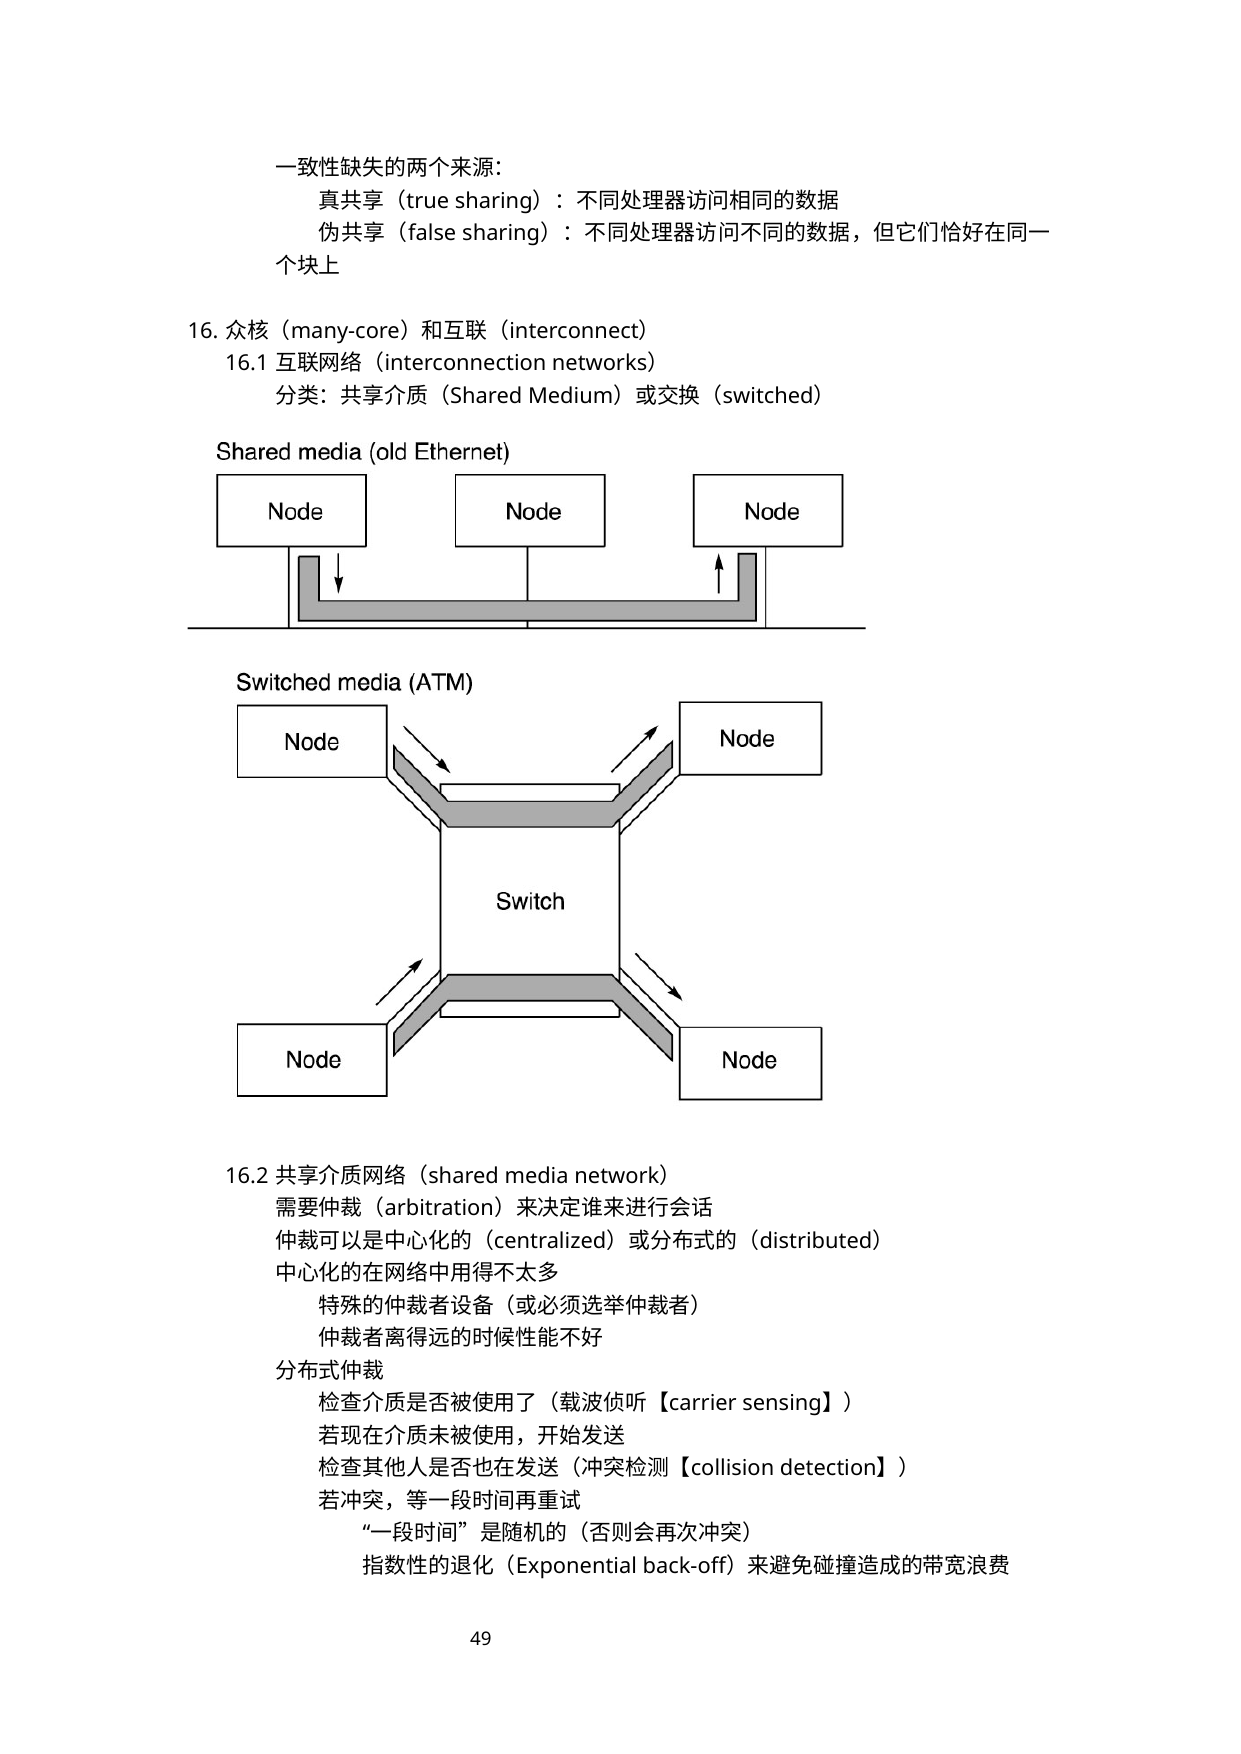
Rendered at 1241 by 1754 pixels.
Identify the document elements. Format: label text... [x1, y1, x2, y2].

picture [187, 442, 866, 1123]
text 指数性的退化（Exponential back-off）来避免碰撞造成的带宽浪费 [319, 1547, 1053, 1580]
text 分类：共享介质（Shared Medium）或交换（switched） [231, 377, 1053, 410]
text 仲裁可以是中心化的（centralized）或分布式的（distributed） [231, 1222, 1053, 1255]
text 一致性缺失的两个来源： [231, 150, 1053, 182]
text 中心化的在网络中用得不太多 [231, 1255, 1053, 1287]
text 若现在介质未被使用，开始发送 [275, 1417, 1053, 1450]
list 众核（many-core）和互联（interconnect） [187, 312, 1053, 345]
text 伪共享（false sharing）：不同处理器访问不同的数据，但它们恰好在同一个块上 [275, 215, 1053, 280]
text 检查其他人是否也在发送（冲突检测【collision detection】） [275, 1450, 1053, 1482]
text “一段时间”是随机的（否则会再次冲突） [319, 1515, 1053, 1547]
text 检查介质是否被使用了（载波侦听【carrier sensing】） [275, 1385, 1053, 1417]
text 分布式仲裁 [231, 1352, 1053, 1385]
text 若冲突，等一段时间再重试 [275, 1482, 1053, 1515]
text 真共享（true sharing）：不同处理器访问相同的数据 [275, 182, 1053, 215]
list 互联网络（interconnection networks） [225, 345, 1053, 377]
text 特殊的仲裁者设备（或必须选举仲裁者） [275, 1287, 1053, 1320]
text 仲裁者离得远的时候性能不好 [275, 1320, 1053, 1352]
text 需要仲裁（arbitration）来决定谁来进行会话 [231, 1190, 1053, 1222]
list 共享介质网络（shared media network） [225, 1157, 1053, 1190]
